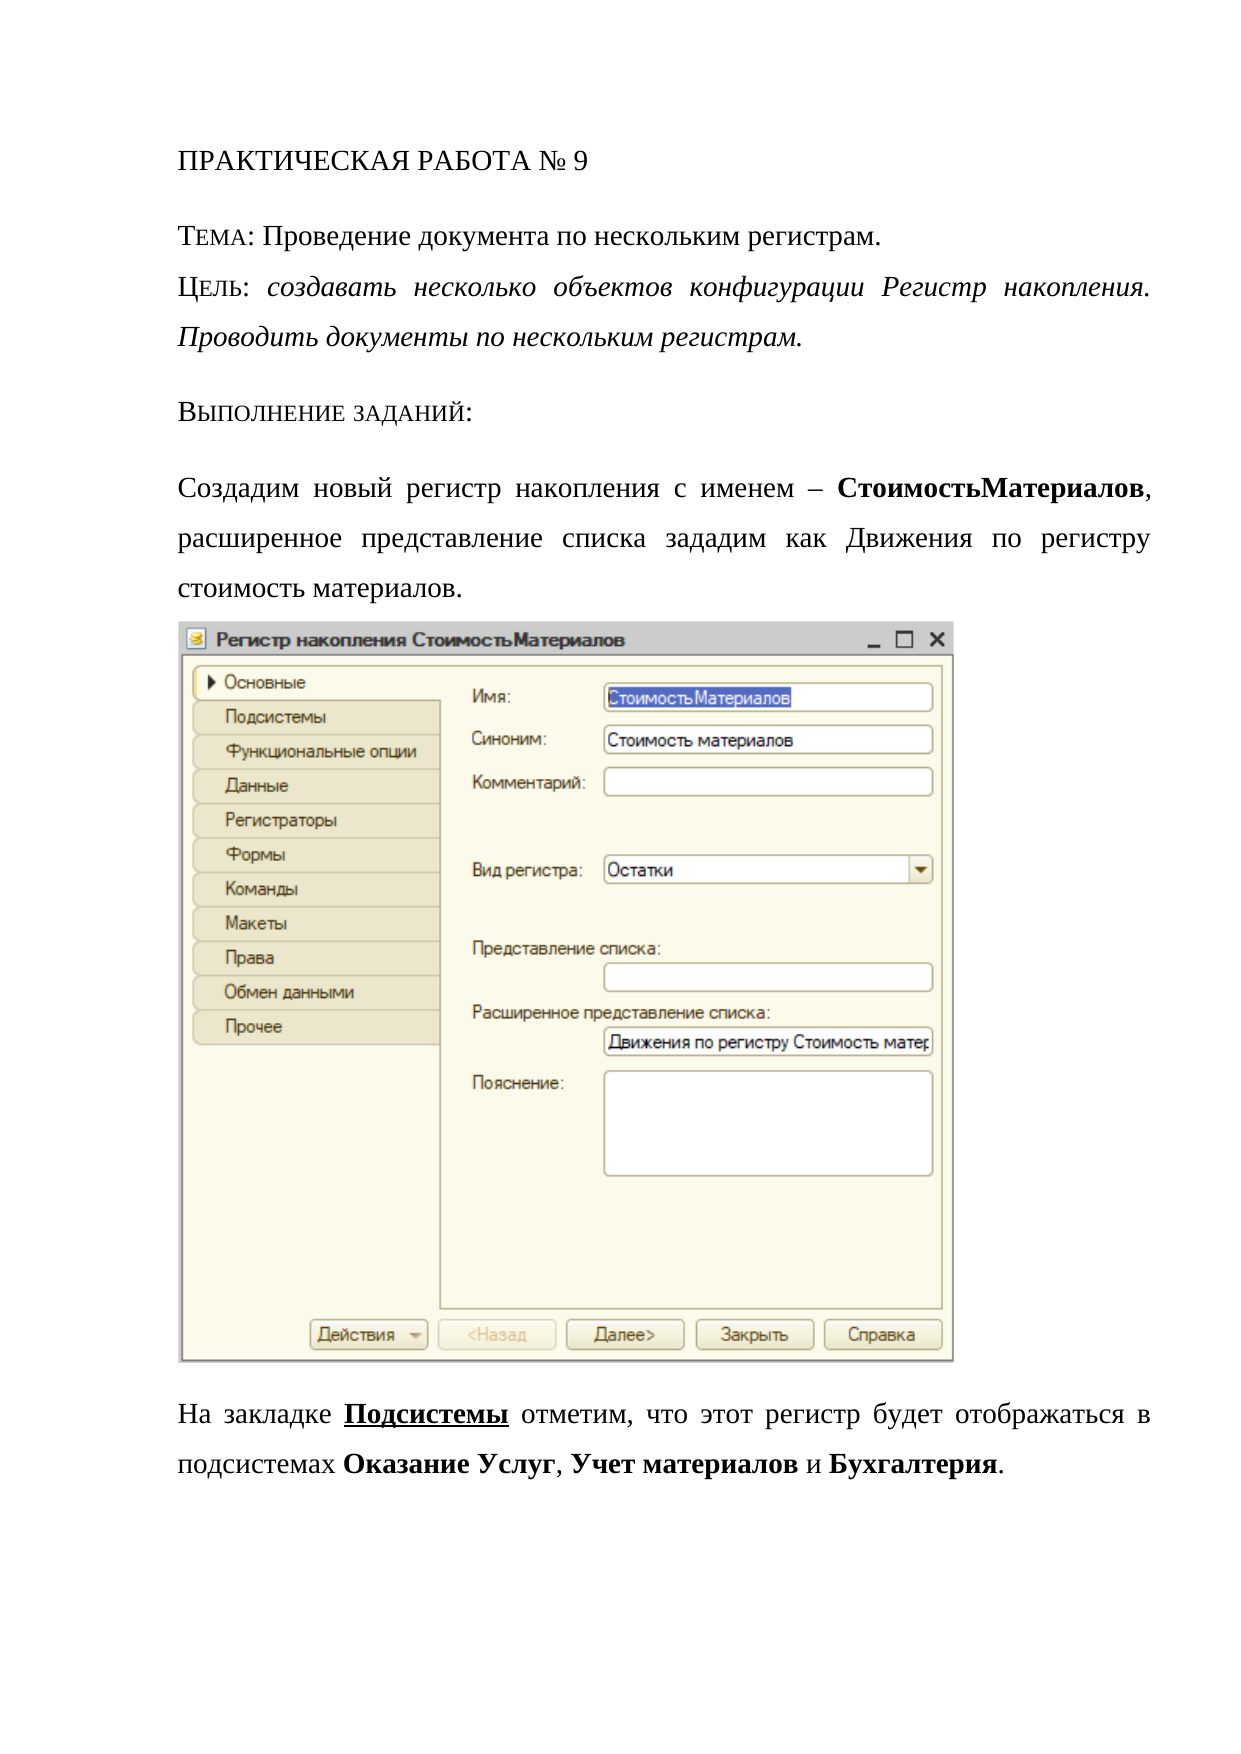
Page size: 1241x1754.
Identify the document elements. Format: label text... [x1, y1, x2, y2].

text Создадим новый регистр накопления с именем – СтоимостьМатериалов, расширенное представление списка зададим как Движения по регистру стоимость материалов. [177, 470, 1152, 604]
text На закладке Подсистемы отметим, что этот регистр будет отображаться в подсистемах Оказание Услуг, Учет материалов и Бухгалтерия. [177, 1396, 1152, 1480]
text Тема: Проведение документа по нескольким регистрам. [177, 218, 1152, 252]
text Выполнение заданий: [177, 394, 1152, 428]
text Практическая работа № 9 [177, 143, 1152, 177]
text Цель: создавать несколько объектов конфигурации Регистр накопления. Проводить документы по нескольким регистрам. [177, 269, 1152, 353]
picture [177, 620, 954, 1363]
